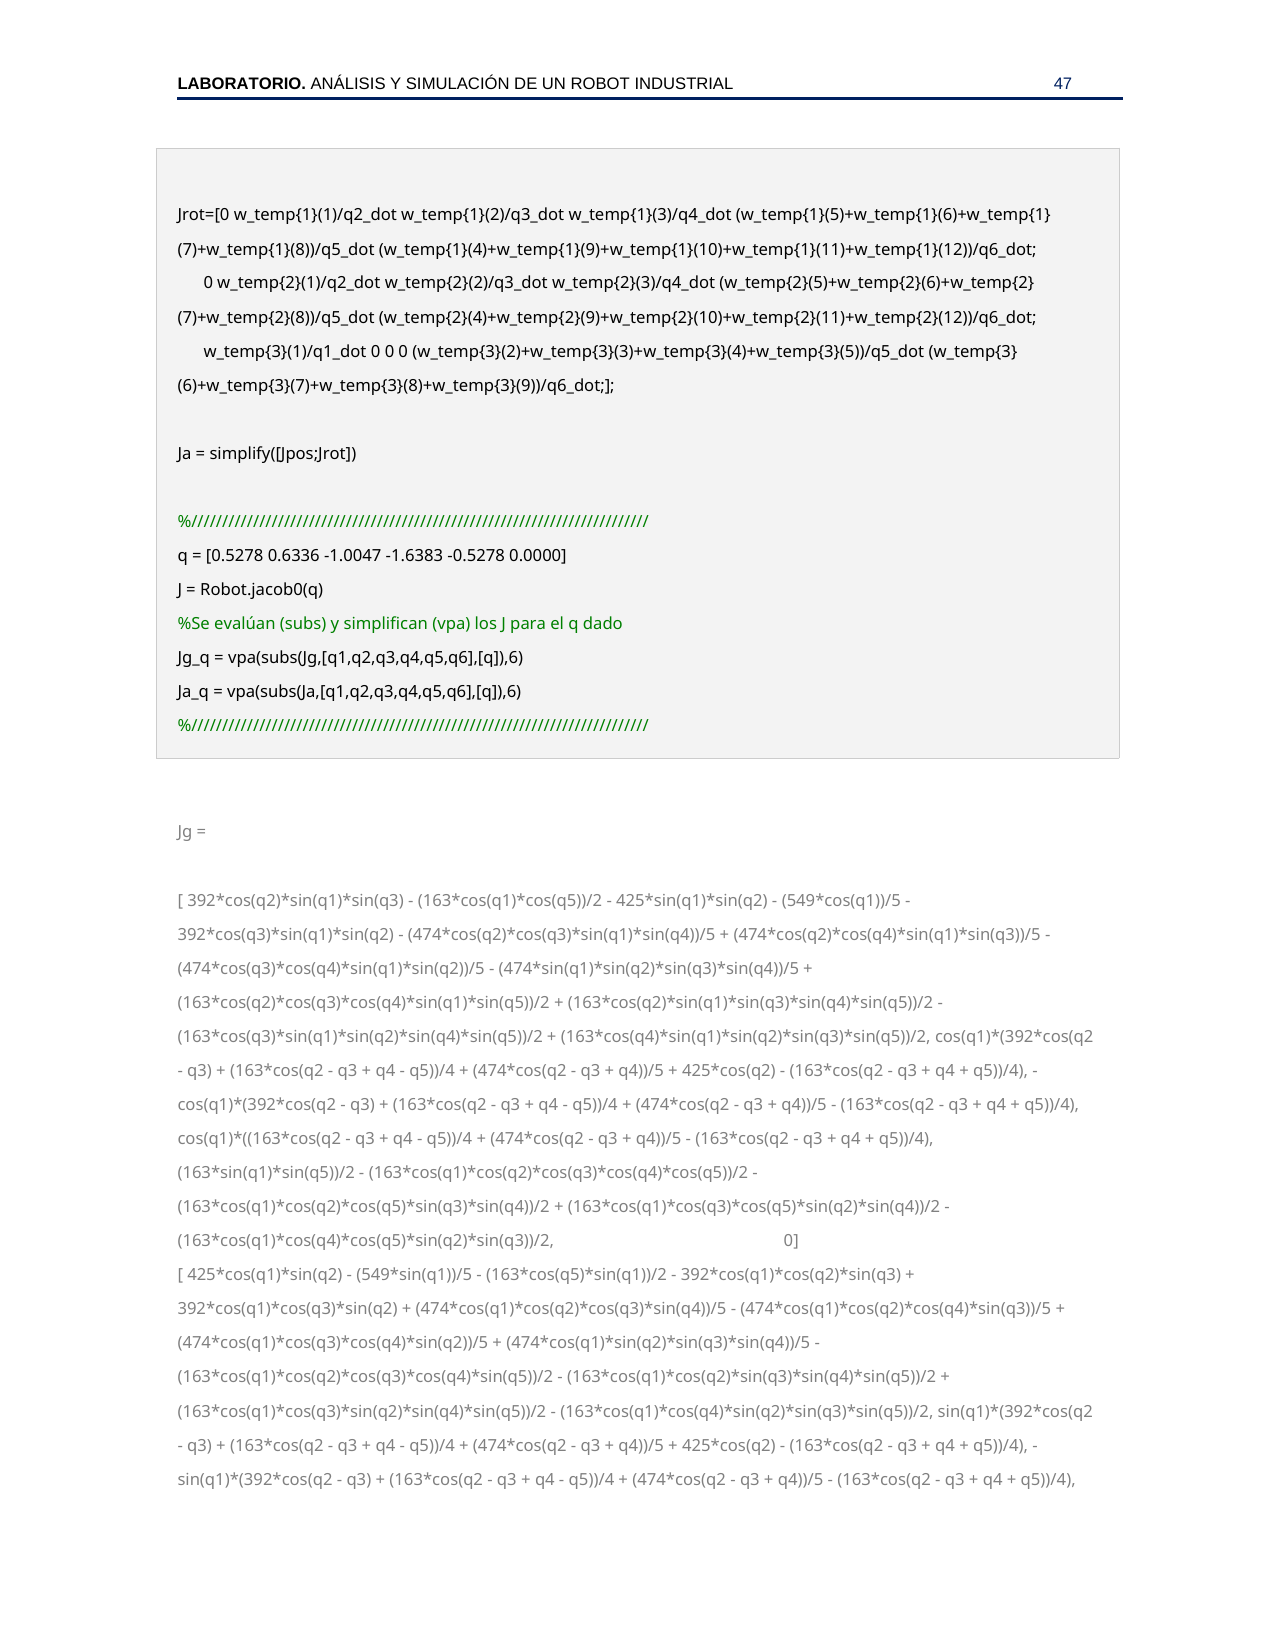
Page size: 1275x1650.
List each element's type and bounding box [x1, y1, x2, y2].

text [157, 149, 1119, 758]
text [177, 786, 1098, 1490]
